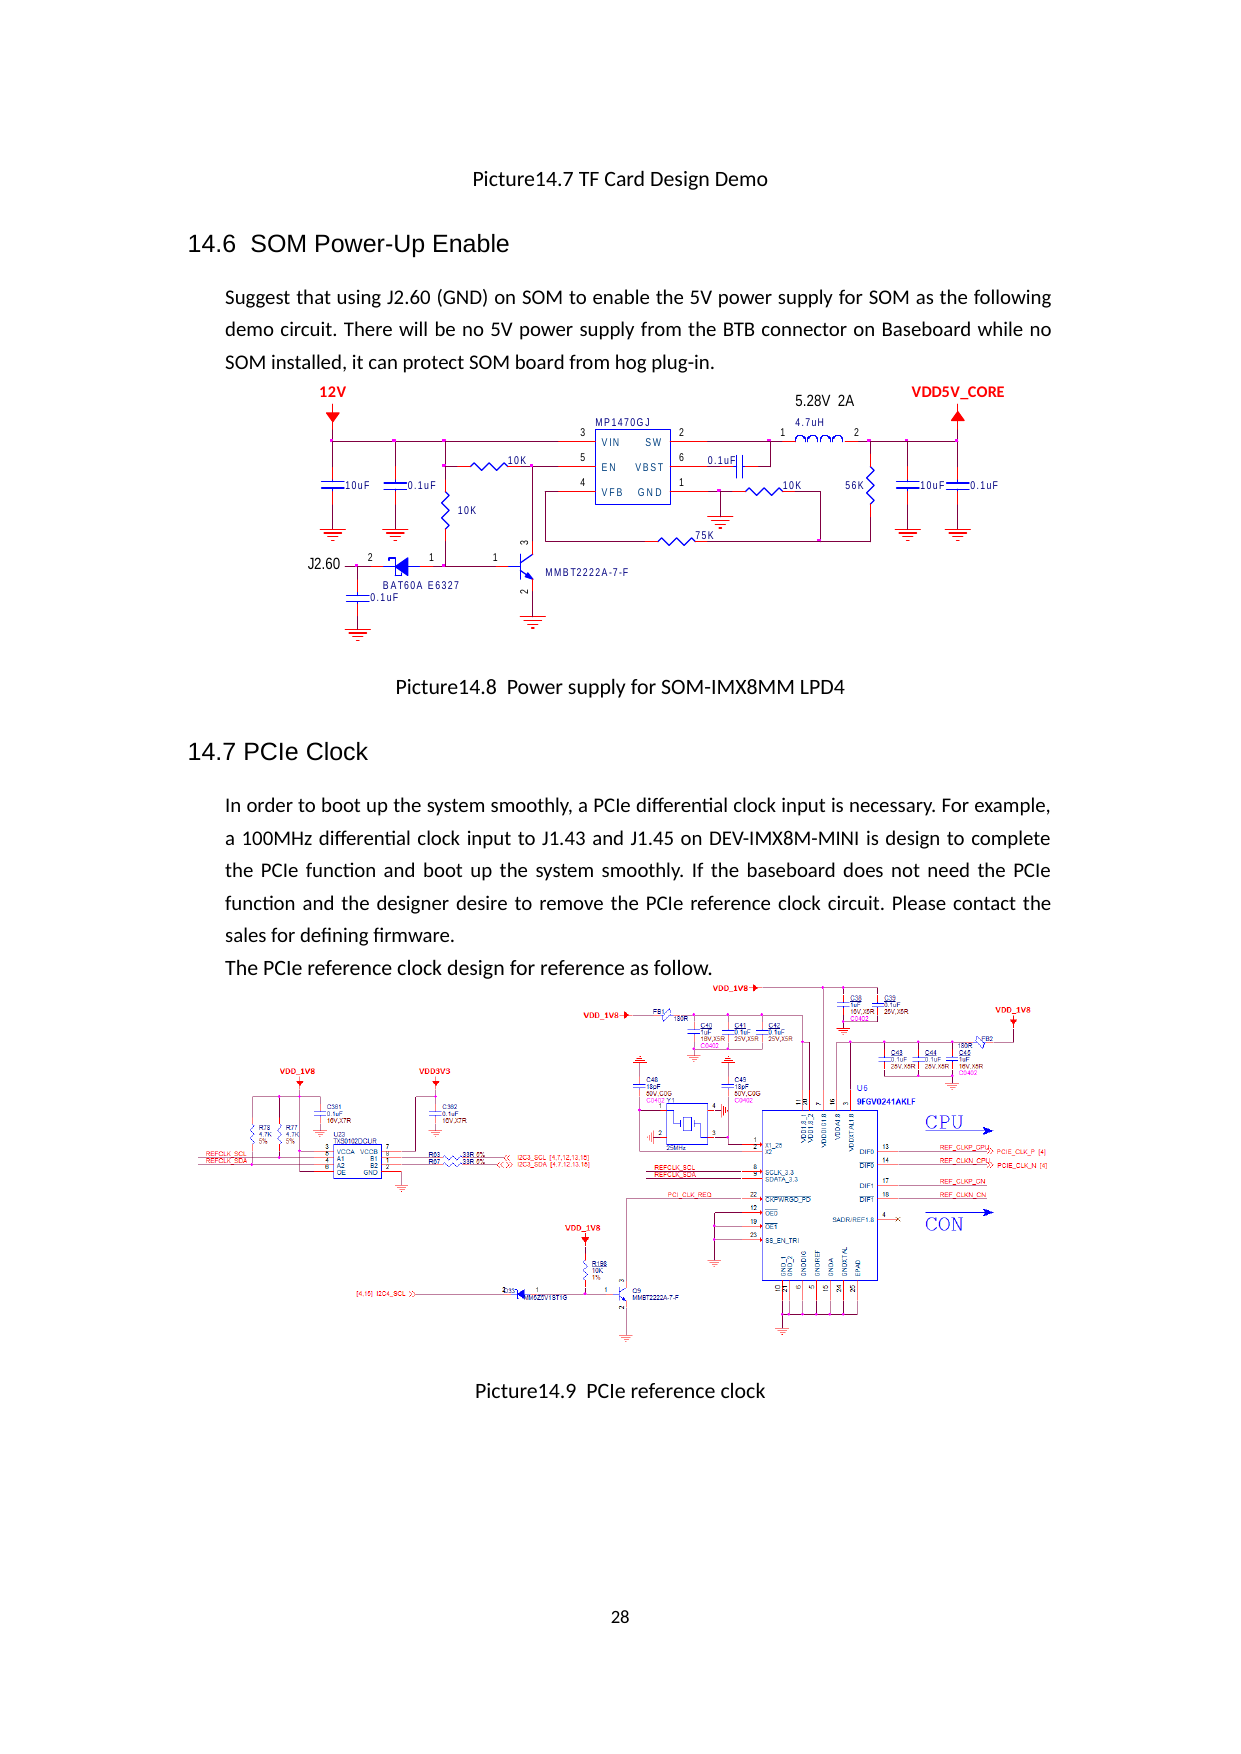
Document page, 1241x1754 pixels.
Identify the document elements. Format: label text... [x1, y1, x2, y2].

text The PCIe reference clock design for reference as follow. [225, 951, 1053, 983]
subtitle SOM Power-Up Enable [187, 227, 1053, 259]
text Suggest that using J2.60 (GND) on SOM to enable the 5V power supply for SOM as the following demo circuit. There will be no 5V power supply from the BTB connector on Baseboard while no SOM installed, it can protect SOM board from hog plug-in. [225, 280, 1053, 378]
picture [187, 983, 1053, 1350]
list TF Card Design Demo [187, 162, 1053, 194]
text In order to boot up the system smoothly, a PCIe differential clock input is necessary. For example, a 100MHz differential clock input to J1.43 and J1.45 on DEV-IMX8M-MINI is design to complete the PCIe function and boot up the system smoothly. If the baseboard does not need the PCIe function and the designer desire to remove the PCIe reference clock circuit. Please contact the sales for defining firmware. [225, 789, 1053, 951]
list PCIe reference clock [187, 1374, 1053, 1406]
list Power supply for SOM-IMX8MM LPD4 [187, 670, 1053, 703]
subtitle PCIe Clock [187, 735, 1053, 768]
